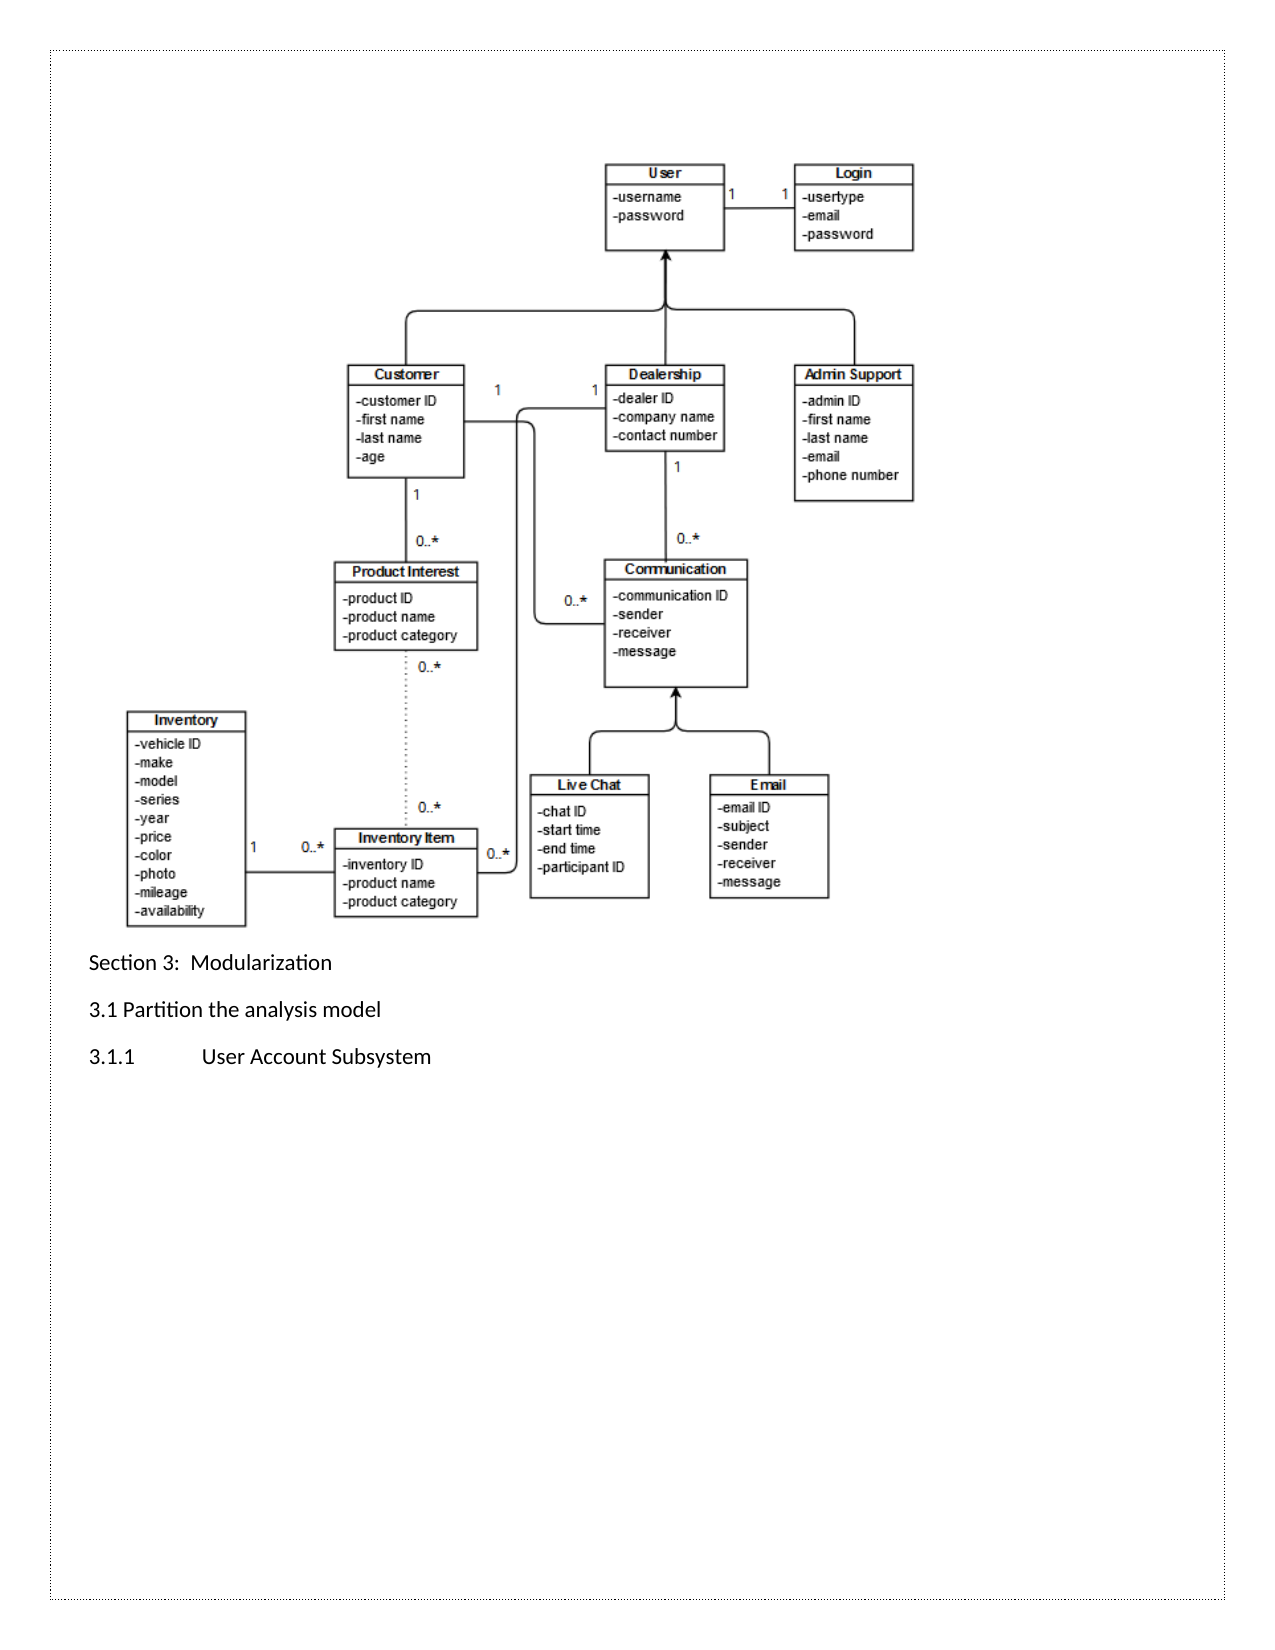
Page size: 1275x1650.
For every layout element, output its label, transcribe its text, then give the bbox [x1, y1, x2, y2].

text Section 3: Modularization [88, 948, 1152, 976]
text 3.1 Partition the analysis model [88, 995, 1152, 1023]
text 3.1.1 User Account Subsystem [88, 1042, 1152, 1070]
